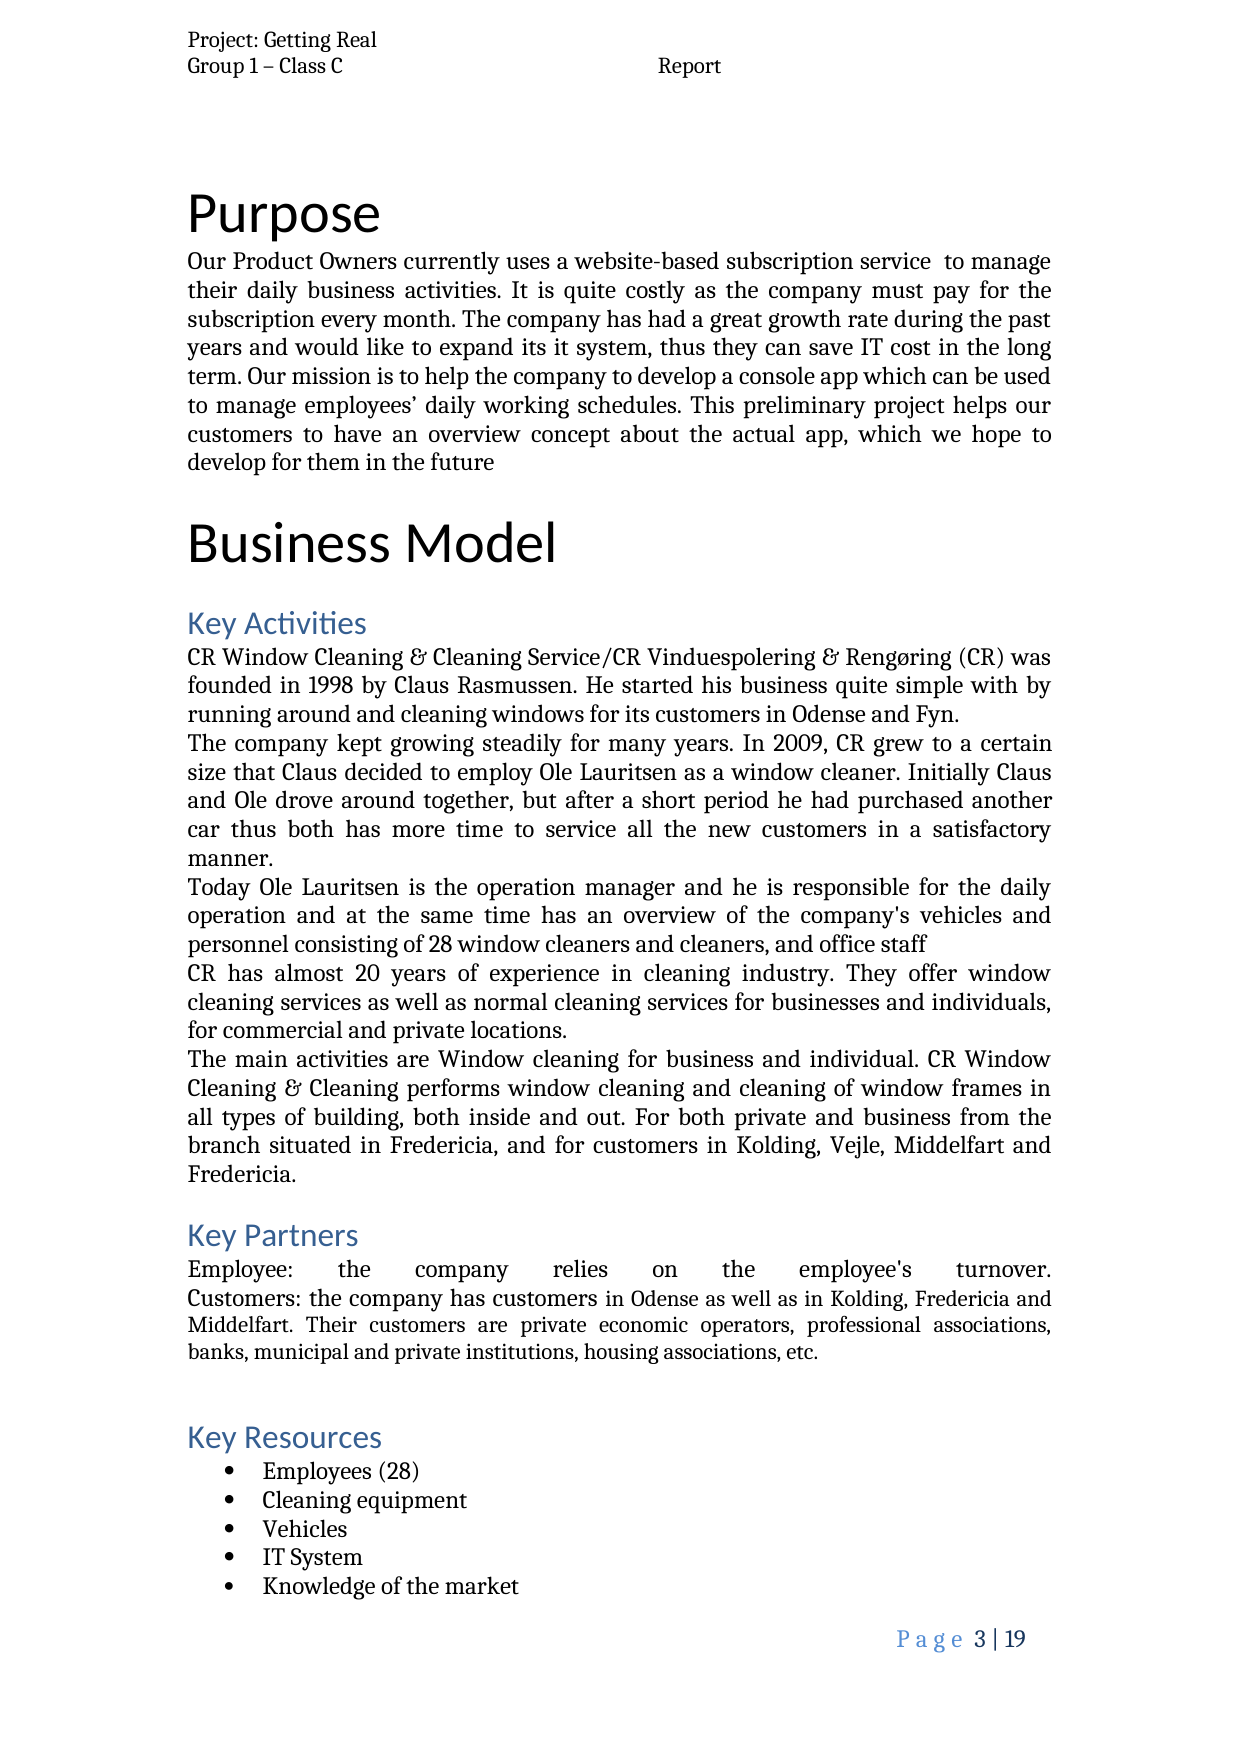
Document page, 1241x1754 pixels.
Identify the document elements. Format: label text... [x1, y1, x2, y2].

text The main activities are Window cleaning for business and individual. CR Window Cleaning & Cleaning performs window cleaning and cleaning of window frames in all types of building, both inside and out. For both private and business from the branch situated in Fredericia, and for customers in Kolding, Vejle, Middelfart and Fredericia. [187, 1045, 1053, 1189]
list IT System [225, 1543, 1053, 1572]
list Cleaning equipment [225, 1486, 1053, 1514]
title Business Model [187, 506, 1053, 577]
text Employee: the company relies on the employee's turnover. Customers: the company has customers in Odense as well as in Kolding, Fredericia and Middelfart. Their customers are private economic operators, professional associations, banks, municipal and private institutions, housing associations, etc. [187, 1255, 1053, 1365]
subtitle Key Partners [187, 1214, 1053, 1255]
text The company kept growing steadily for many years. In 2009, CR grew to a certain size that Claus decided to employ Ole Lauritsen as a window cleaner. Initially Claus and Ole drove around together, but after a short period he had purchased another car thus both has more time to service all the new customers in a satisfactory manner. [187, 729, 1053, 873]
subtitle Key Resources [187, 1416, 1053, 1457]
title Purpose [187, 176, 1053, 247]
list Knowledge of the market [225, 1572, 1053, 1601]
text CR has almost 20 years of experience in cleaning industry. They offer window cleaning services as well as normal cleaning services for businesses and individuals, for commercial and private locations. [187, 959, 1053, 1045]
text Today Ole Lauritsen is the operation manager and he is responsible for the daily operation and at the same time has an overview of the company's vehicles and personnel consisting of 28 window cleaners and cleaners, and office staff [187, 873, 1053, 959]
list Vehicles [225, 1514, 1053, 1543]
subtitle Key Activities [187, 602, 1053, 643]
list Employees (28) [225, 1457, 1053, 1486]
text CR Window Cleaning & Cleaning Service/CR Vinduespolering & Rengøring (CR) was founded in 1998 by Claus Rasmussen. He started his business quite simple with by running around and cleaning windows for its customers in Odense and Fyn. [187, 643, 1053, 729]
text Our Product Owners currently uses a website-based subscription service to manage their daily business activities. It is quite costly as the company must pay for the subscription every month. The company has had a great growth rate during the past years and would like to expand its it system, thus they can save IT cost in the long term. Our mission is to help the company to develop a console app which can be used to manage employees’ daily working schedules. This preliminary project helps our customers to have an overview concept about the actual app, which we hope to develop for them in the future [187, 247, 1053, 477]
